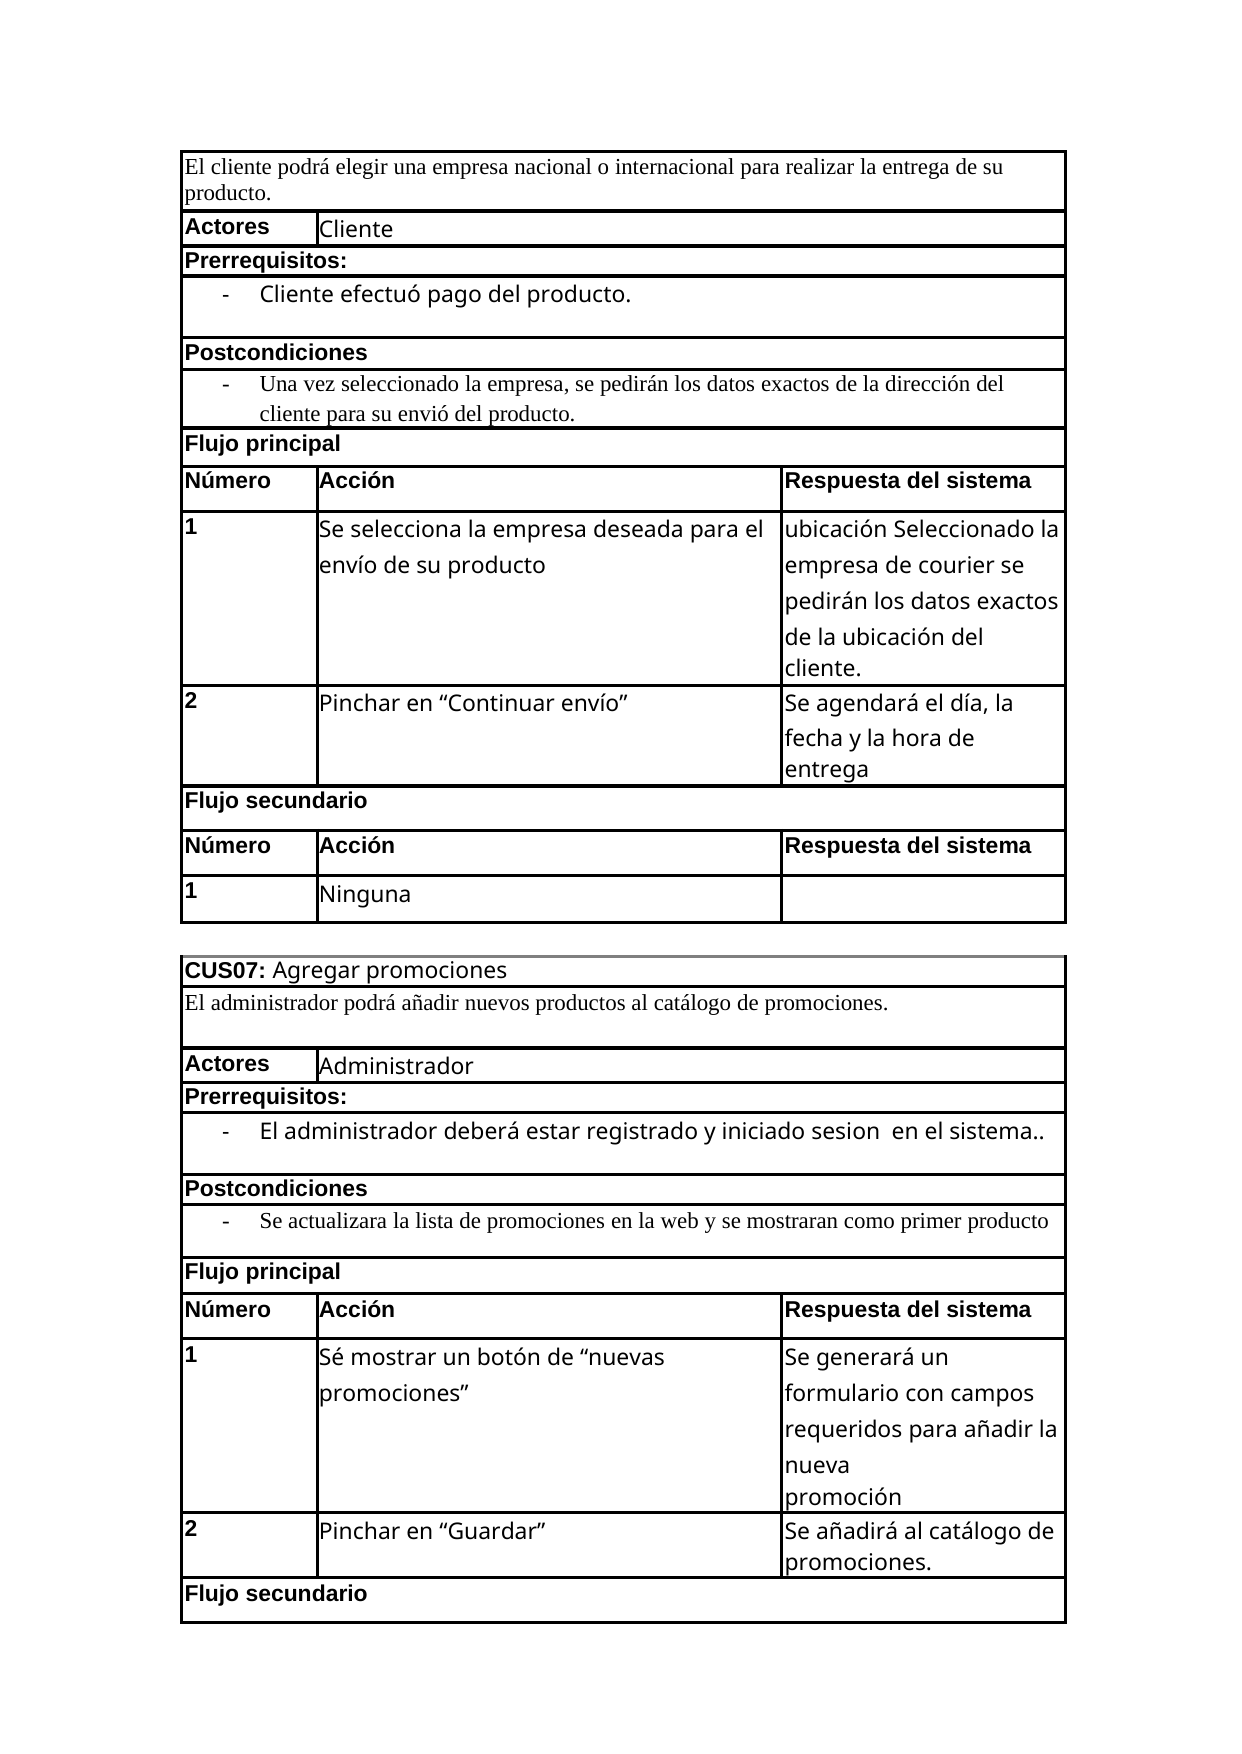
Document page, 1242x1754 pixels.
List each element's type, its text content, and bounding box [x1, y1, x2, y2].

table_cell Se agendará el día, la fecha y la hora de entrega [783, 687, 1064, 784]
table_cell 1 [183, 513, 316, 683]
table_cell - El administrador deberá estar registrado y iniciado sesion en el sistema.. [183, 1114, 1064, 1173]
table_cell Flujo principal [183, 430, 1064, 465]
table_cell Respuesta del sistema [783, 468, 1064, 510]
table_cell Se selecciona la empresa deseada para el envío de su producto [319, 513, 780, 683]
table_cell Cliente [319, 213, 1064, 244]
table_cell Sé mostrar un botón de “nuevas promociones” [319, 1340, 780, 1511]
table_cell Postcondiciones [183, 1176, 1064, 1203]
table_cell - Cliente efectuó pago del producto. [183, 278, 1064, 336]
table_cell - Se actualizara la lista de promociones en la web y se mostraran como primer producto [183, 1206, 1064, 1256]
table_cell Número [183, 468, 316, 510]
table_cell Prerrequisitos: [183, 248, 1064, 274]
table_cell Acción [319, 832, 780, 874]
table_cell Número [183, 1295, 316, 1337]
table_cell 1 [183, 1340, 316, 1511]
table_cell Flujo secundario [183, 1579, 1064, 1621]
table_cell Acción [319, 1295, 780, 1337]
table_cell 2 [183, 687, 316, 784]
table_cell 1 [183, 877, 316, 921]
table_cell Flujo principal [183, 1259, 1064, 1292]
table_cell Actores [183, 213, 316, 244]
table_cell 2 [183, 1514, 316, 1576]
table_cell Número [183, 832, 316, 874]
table_header El cliente podrá elegir una empresa nacional o internacional para realizar la entrega de su producto. [183, 153, 1064, 209]
table_cell Ninguna [319, 877, 780, 921]
table_cell ubicación Seleccionado la empresa de courier se pedirán los datos exactos de la ubicación del cliente. [783, 513, 1064, 683]
table_cell Se añadirá al catálogo de promociones. [783, 1514, 1064, 1576]
table_cell El administrador podrá añadir nuevos productos al catálogo de promociones. [183, 988, 1064, 1046]
table_cell Actores [183, 1050, 316, 1081]
table_cell [783, 877, 1064, 921]
table_cell Respuesta del sistema [783, 832, 1064, 874]
table_cell Pinchar en “Guardar” [319, 1514, 780, 1576]
table_header CUS07: Agregar promociones [183, 958, 1064, 985]
table_cell Administrador [319, 1050, 1064, 1081]
table_cell Se generará un formulario con campos requeridos para añadir la nueva promoción [783, 1340, 1064, 1511]
table_cell Prerrequisitos: [183, 1084, 1064, 1111]
table_cell Respuesta del sistema [783, 1295, 1064, 1337]
table_cell Flujo secundario [183, 788, 1064, 829]
table_cell - Una vez seleccionado la empresa, se pedirán los datos exactos de la dirección del cliente para su envió del producto. [183, 371, 1064, 426]
table_cell Pinchar en “Continuar envío” [319, 687, 780, 784]
table_cell Acción [319, 468, 780, 510]
table_cell Postcondiciones [183, 339, 1064, 368]
